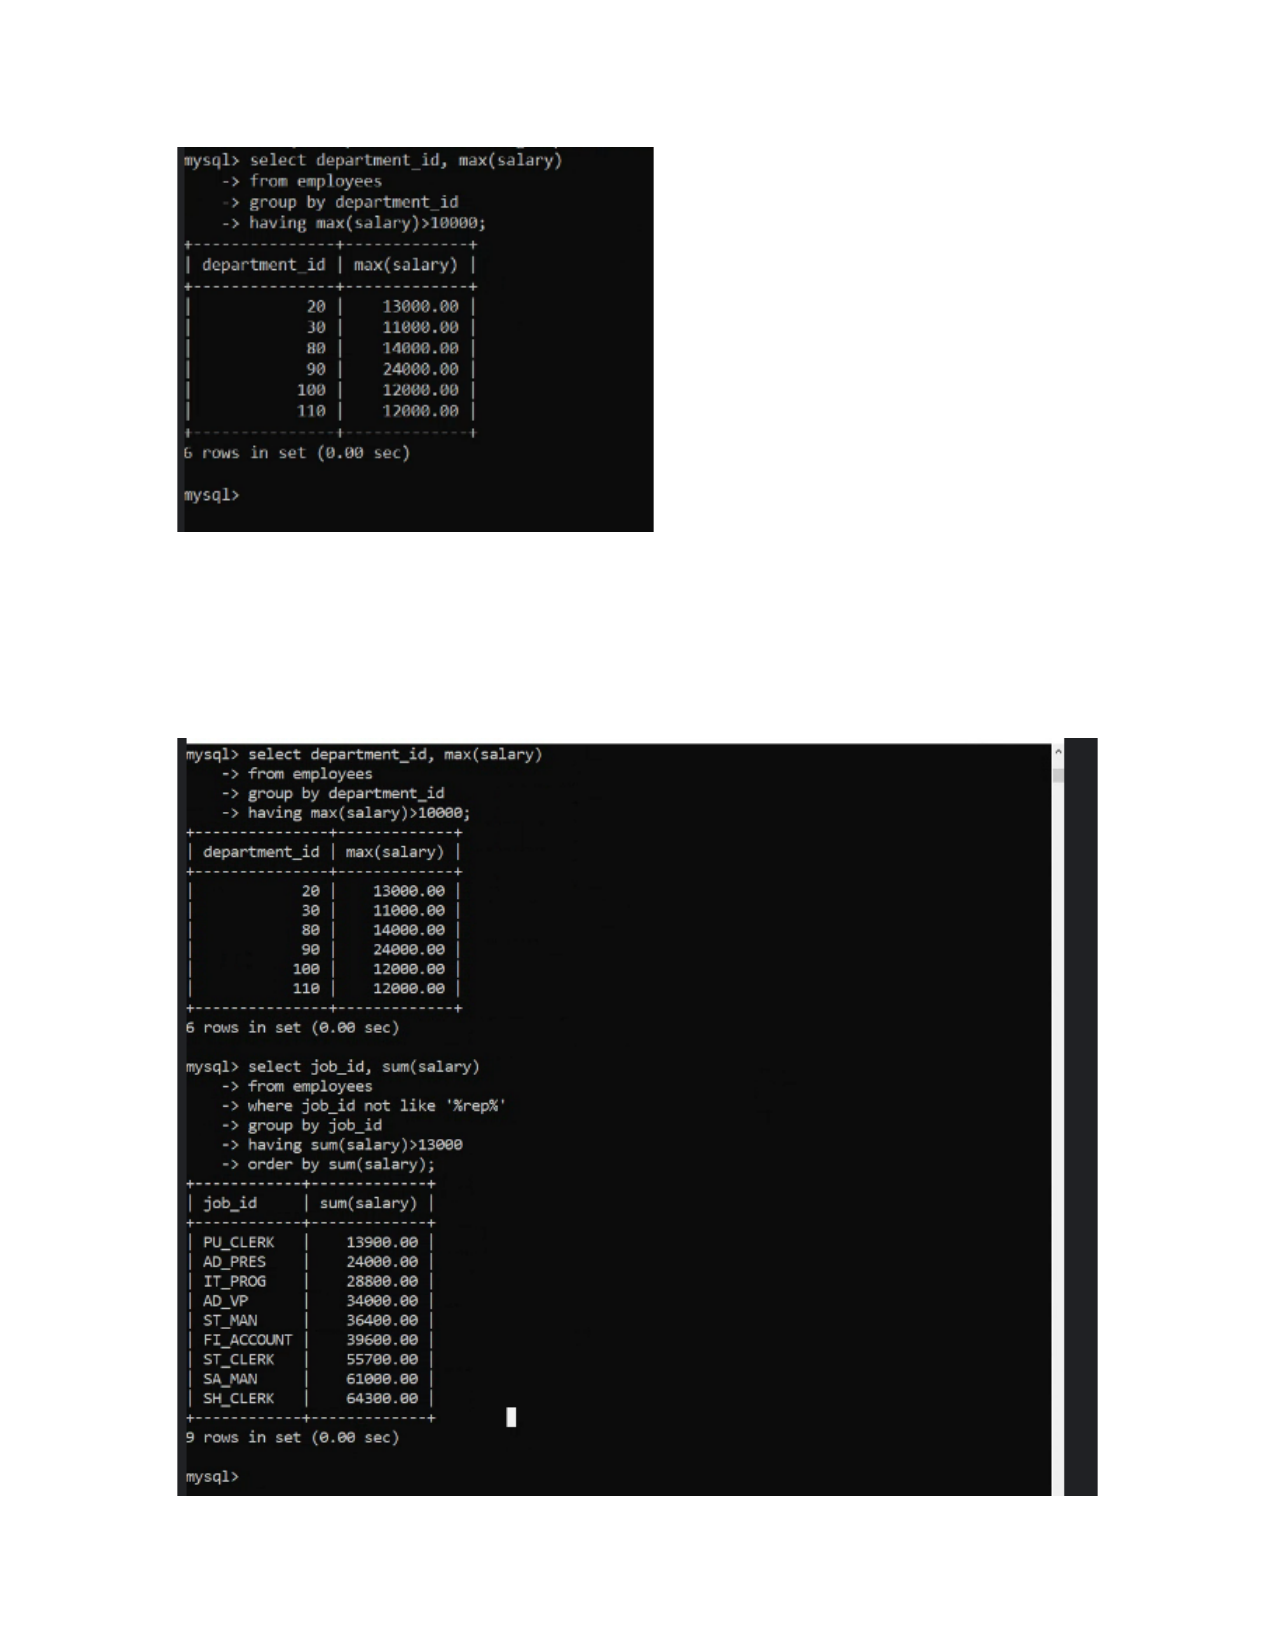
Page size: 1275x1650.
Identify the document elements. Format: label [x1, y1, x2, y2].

picture [177, 147, 654, 532]
picture [177, 738, 1098, 1496]
